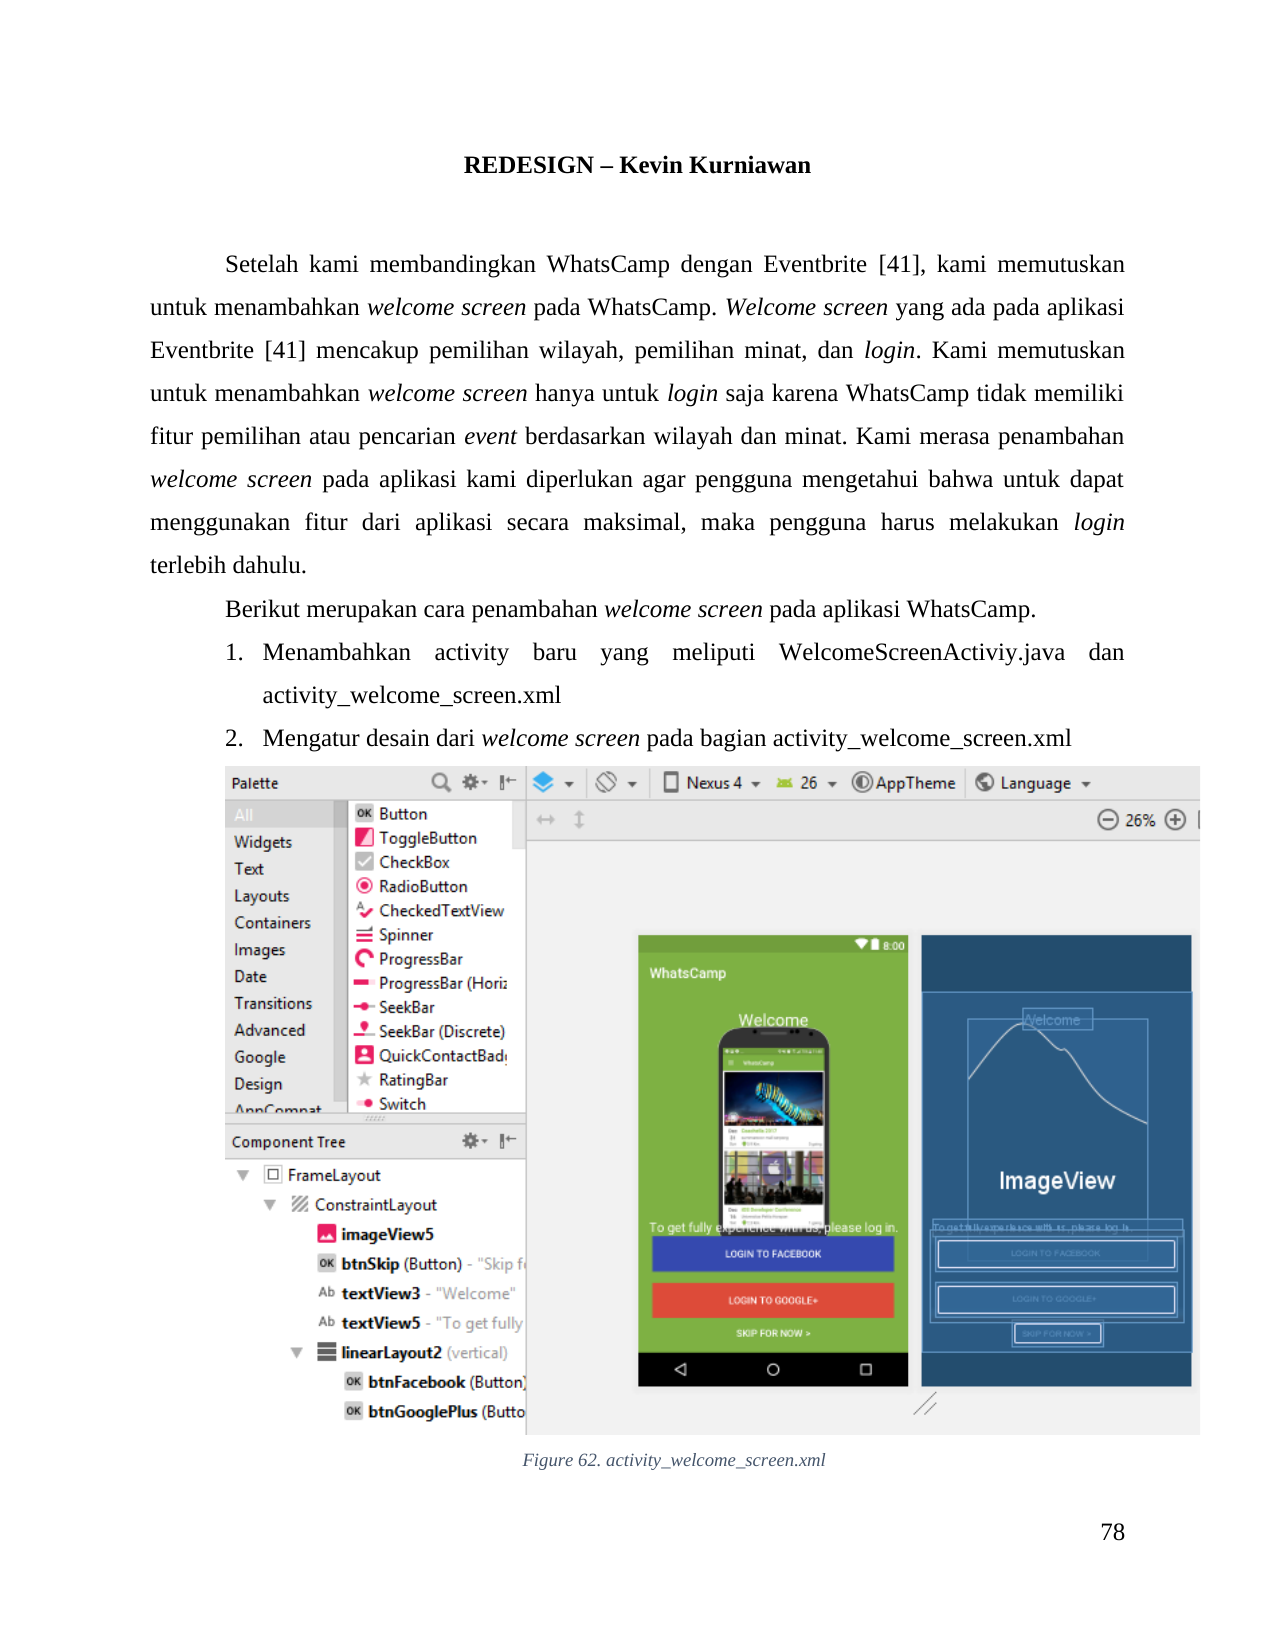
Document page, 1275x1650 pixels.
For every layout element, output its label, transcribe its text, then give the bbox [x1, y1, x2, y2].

text Setelah kami membandingkan WhatsCamp dengan Eventbrite [41], kami memutuskan untuk menambahkan welcome screen pada WhatsCamp. Welcome screen yang ada pada aplikasi Eventbrite [41] mencakup pemilihan wilayah, pemilihan minat, dan login. Kami memutuskan untuk menambahkan welcome screen hanya untuk login saja karena WhatsCamp tidak memiliki fitur pemilihan atau pencarian event berdasarkan wilayah dan minat. Kami merasa penambahan welcome screen pada aplikasi kami diperlukan agar pengguna mengetahui bahwa untuk dapat menggunakan fitur dari aplikasi secara maksimal, maka pengguna harus melakukan login terlebih dahulu. [150, 249, 1125, 579]
text Figure 62. activity_welcome_screen.xml [150, 1448, 1125, 1470]
list Mengatur desain dari welcome screen pada bagian activity_welcome_screen.xml [225, 723, 1125, 752]
subtitle REDESIGN – Kevin Kurniawan [150, 150, 1125, 179]
list Menambahkan activity baru yang meliputi WelcomeScreenActiviy.java dan activity_welcome_screen.xml [225, 637, 1125, 709]
text Berikut merupakan cara penambahan welcome screen pada aplikasi WhatsCamp. [150, 594, 1125, 622]
picture [225, 766, 1200, 1435]
